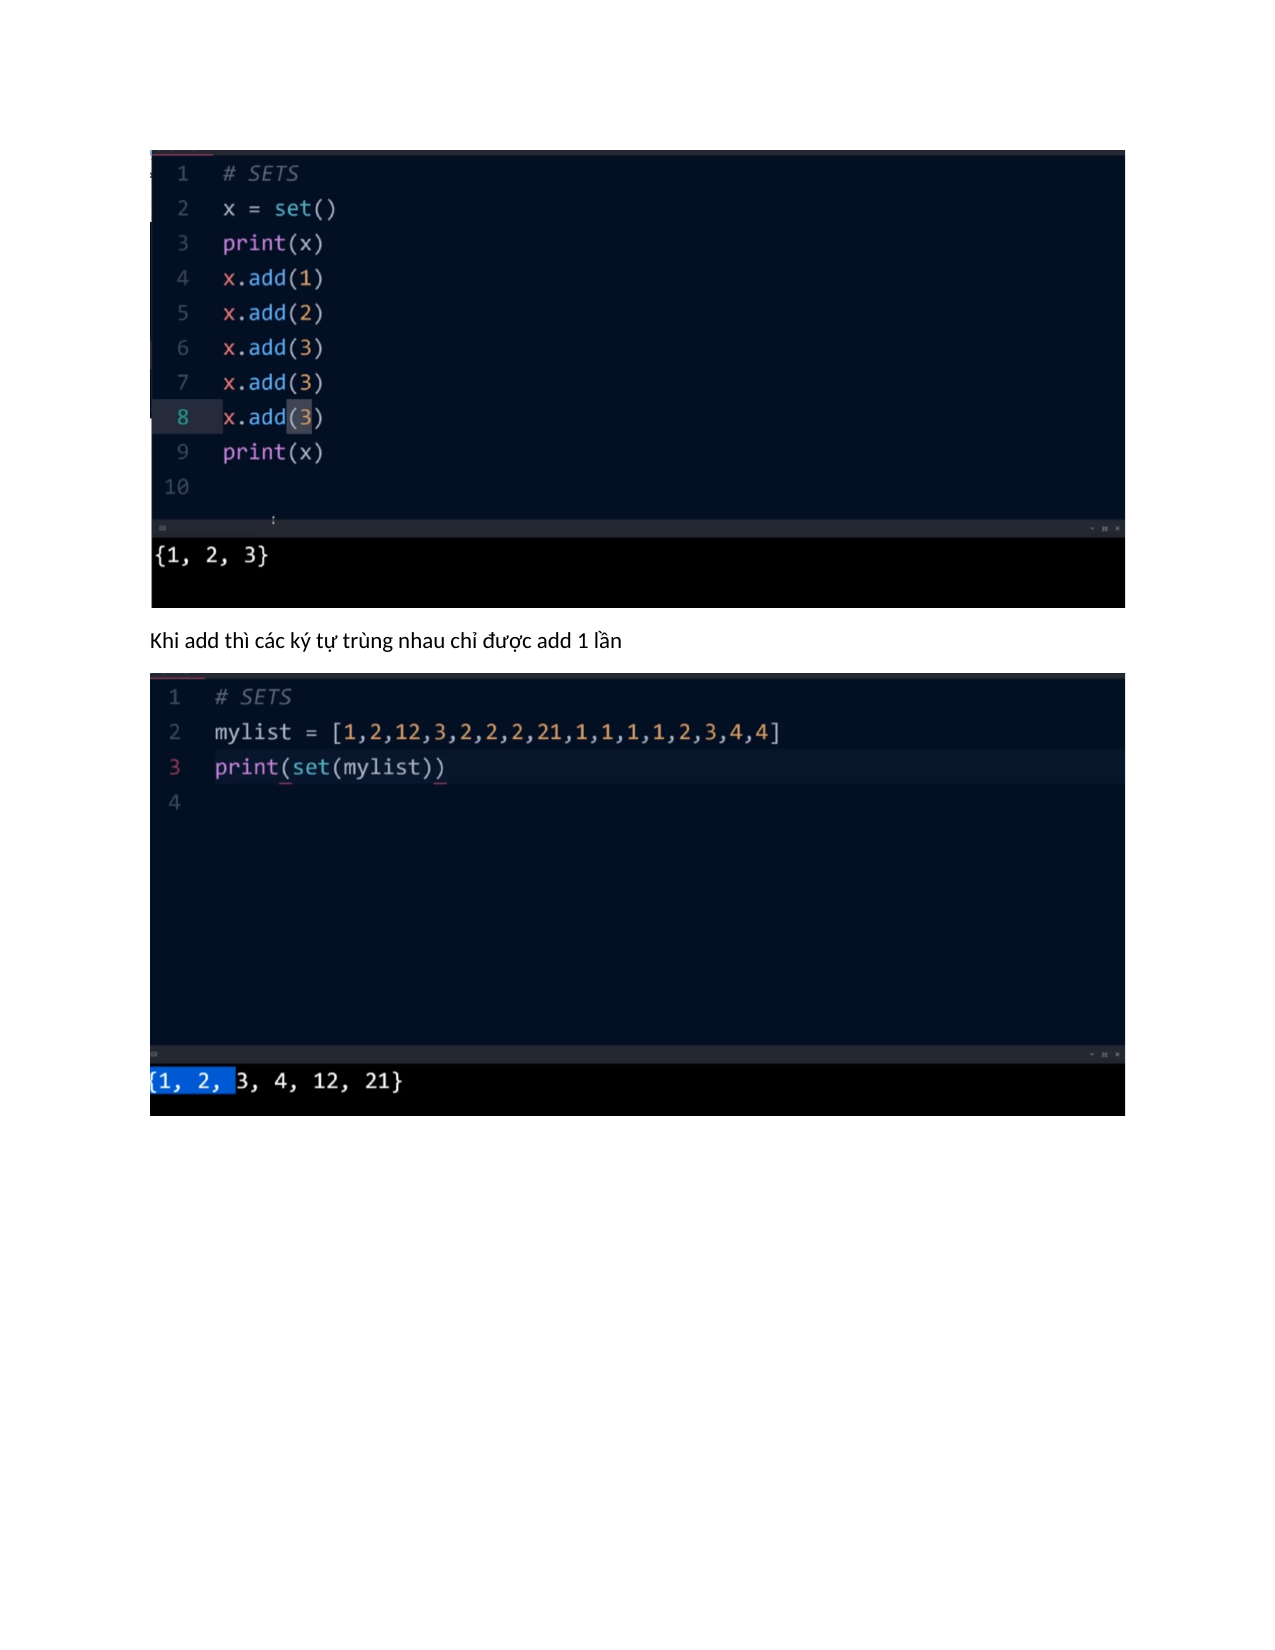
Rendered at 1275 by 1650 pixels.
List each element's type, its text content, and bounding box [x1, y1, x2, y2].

text Khi add thì các ký tự trùng nhau chỉ được add 1 lần [150, 626, 1125, 654]
picture [150, 150, 1125, 608]
picture [150, 673, 1125, 1116]
